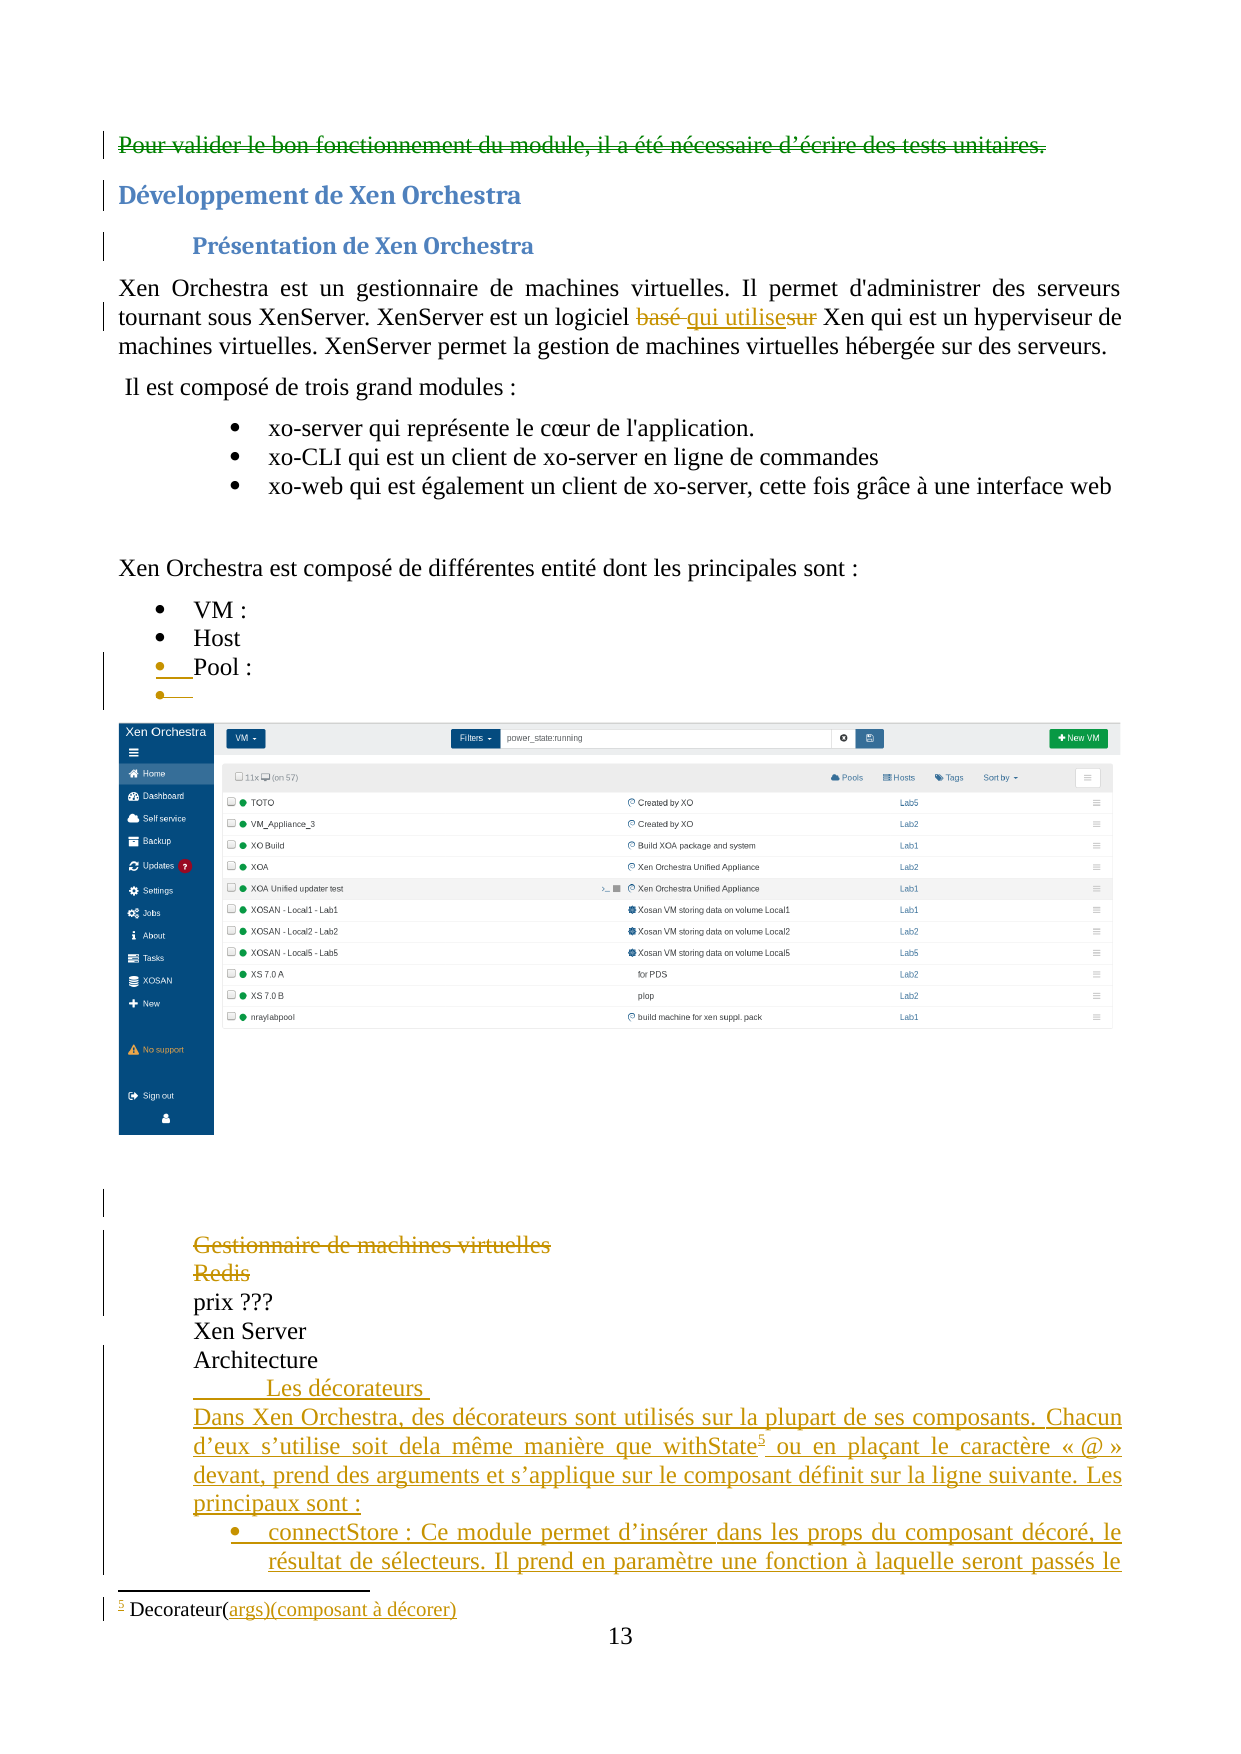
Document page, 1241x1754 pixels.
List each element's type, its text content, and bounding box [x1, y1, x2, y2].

list xo-web qui est également un client de xo-server, cette fois grâce à une interface web [231, 471, 1122, 500]
list Xen Server [193, 1316, 1122, 1345]
text Xen Orchestra est un gestionnaire de machines virtuelles. Il permet d'administrer des serveurs tournant sous XenServer. XenServer est un logiciel Xen qui est un hyperviseur de machines virtuelles. XenServer permet la gestion de machines virtuelles hébergée sur des serveurs. [118, 273, 1122, 360]
list Pool : [156, 652, 1122, 681]
list prix ??? [193, 1287, 1122, 1316]
list xo-CLI qui est un client de xo-server en ligne de commandes [231, 442, 1122, 471]
list Architecture [193, 1345, 1122, 1373]
list xo-server qui représente le cœur de l'application. [231, 413, 1122, 442]
list VM : [156, 595, 1122, 623]
subtitle Développement de Xen Orchestra [118, 180, 1122, 211]
subtitle Présentation de Xen Orchestra [192, 232, 1122, 261]
text Il est composé de trois grand modules : [118, 372, 1122, 401]
list Host [156, 623, 1122, 652]
text Xen Orchestra est composé de différentes entité dont les principales sont : [118, 553, 1122, 582]
picture [118, 722, 1121, 1135]
